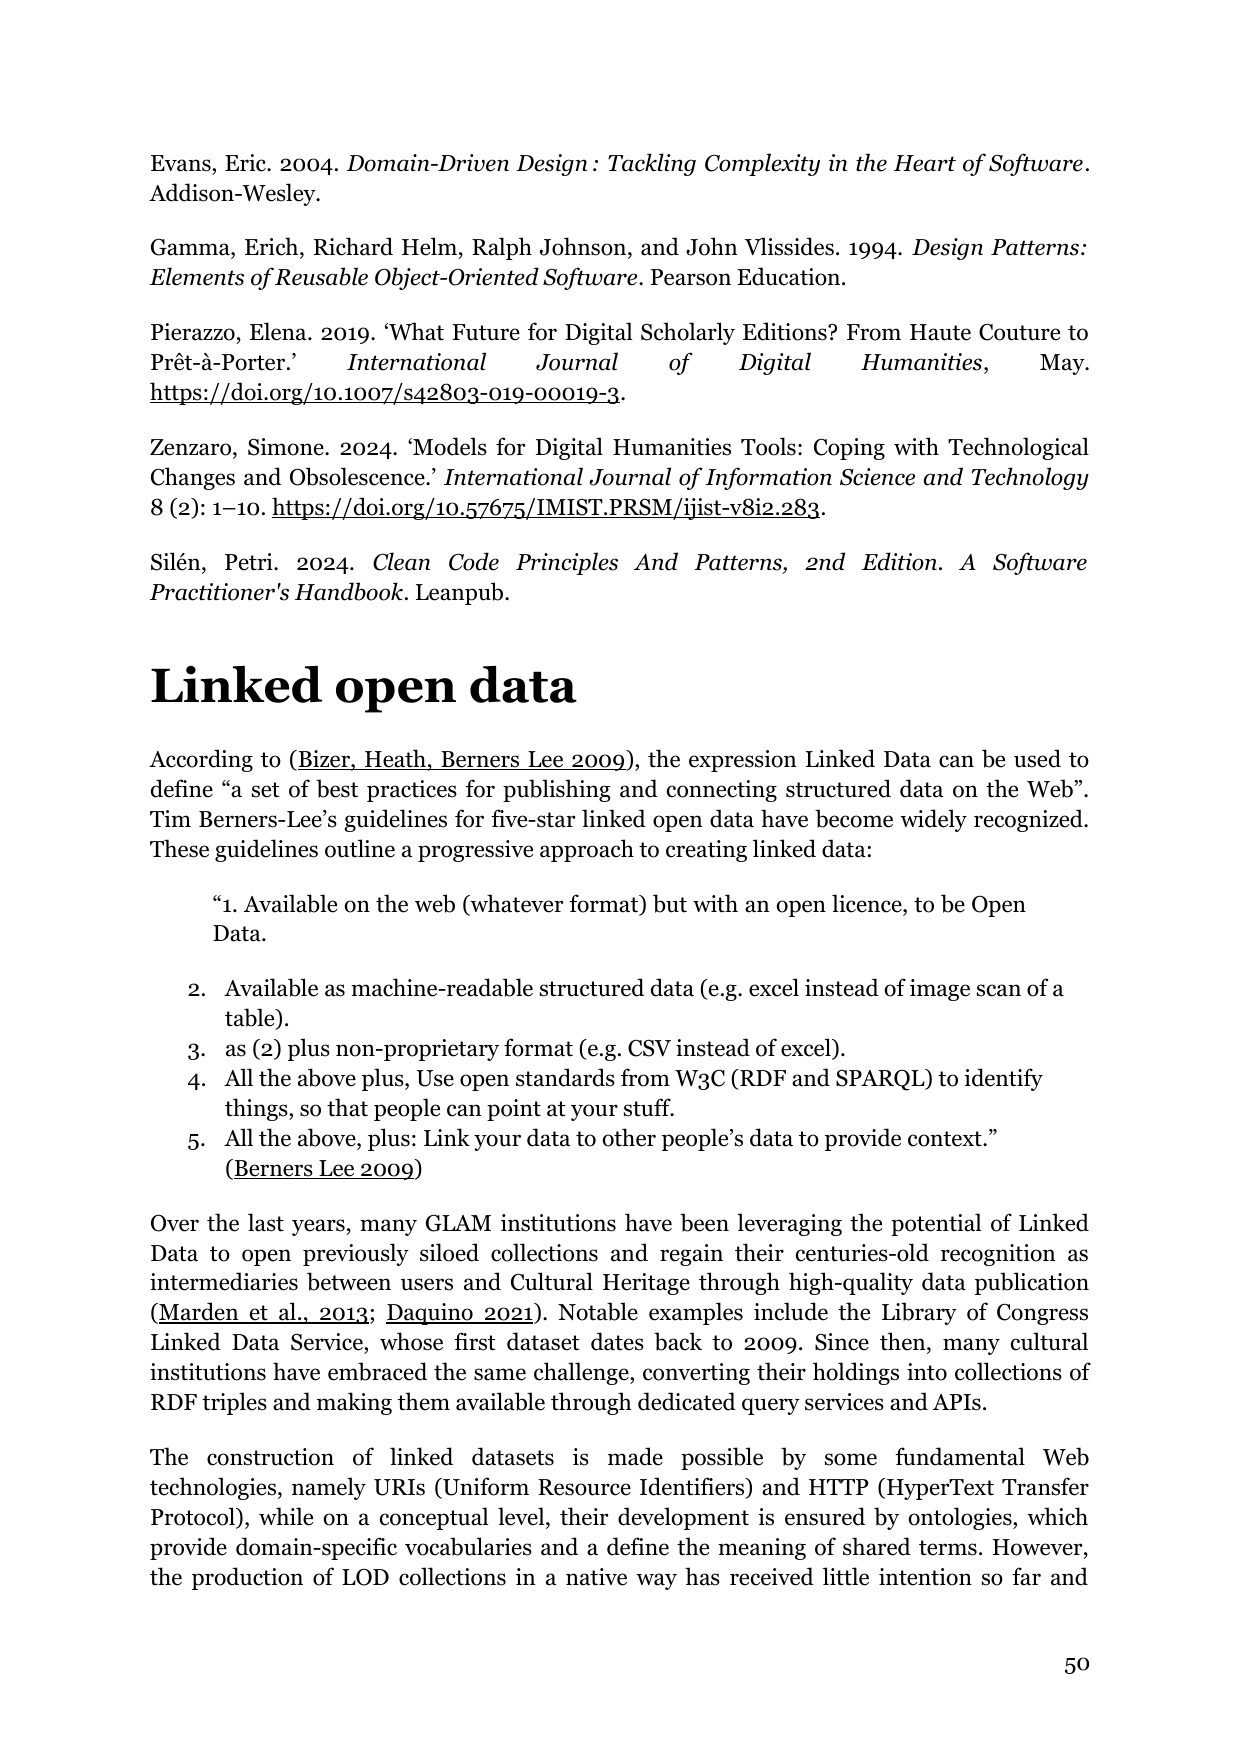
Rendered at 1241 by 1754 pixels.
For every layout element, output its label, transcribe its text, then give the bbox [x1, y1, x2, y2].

list Available as machine-readable structured data (e.g. excel instead of image scan of a table). [187, 976, 1090, 1032]
list All the above, plus: Link your data to other people’s data to provide context.” (Berners Lee 2009) [187, 1125, 1090, 1181]
text Gamma, Erich, Richard Helm, Ralph Johnson, and John Vlissides. 1994. Design Patterns: Elements of Reusable Object-Oriented Software. Pearson Education. [150, 235, 1090, 291]
text Silén, Petri. 2024. Clean Code Principles And Patterns, 2nd Edition. A Software Practitioner's Handbook. Leanpub. [150, 549, 1090, 605]
subtitle Linked open data [150, 659, 1090, 713]
list All the above plus, Use open standards from W3C (RDF and SPARQL) to identify things, so that people can point at your stuff. [187, 1065, 1090, 1121]
text Pierazzo, Elena. 2019. ‘What Future for Digital Scholarly Editions? From Haute Couture to Prêt-à-Porter.’ International Journal of Digital Humanities, May. https://doi.org/10.1007/s42803-019-00019-3. [150, 319, 1090, 405]
text “1. Available on the web (whatever format) but with an open licence, to be Open Data. [212, 891, 1028, 947]
text According to (Bizer, Heath, Berners Lee 2009), the expression Linked Data can be used to define “a set of best practices for publishing and connecting structured data on the Web”. Tim Berners-Lee’s guidelines for five-star linked open data have become widely recognized. These guidelines outline a progressive approach to creating linked data: [150, 746, 1090, 862]
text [150, 1444, 1090, 1590]
text Zenzaro, Simone. 2024. ‘Models for Digital Humanities Tools: Coping with Technological Changes and Obsolescence.’ International Journal of Information Science and Technology 8 (2): 1–10. https://doi.org/10.57675/IMIST.PRSM/ijist-v8i2.283. [150, 434, 1090, 520]
text Over the last years, many GLAM institutions have been leveraging the potential of Linked Data to open previously siloed collections and regain their centuries-old recognition as intermediaries between users and Cultural Heritage through high-quality data publication (Marden et al., 2013; Daquino 2021). Notable examples include the Library of Congress Linked Data Service, whose first dataset dates back to 2009. Since then, many cultural institutions have embraced the same challenge, converting their holdings into collections of RDF triples and making them available through dedicated query services and APIs. [150, 1210, 1090, 1415]
list as (2) plus non-proprietary format (e.g. CSV instead of excel). [187, 1036, 1090, 1062]
text Evans, Eric. 2004. Domain-Driven Design : Tackling Complexity in the Heart of Software. Addison-Wesley. [150, 150, 1090, 206]
